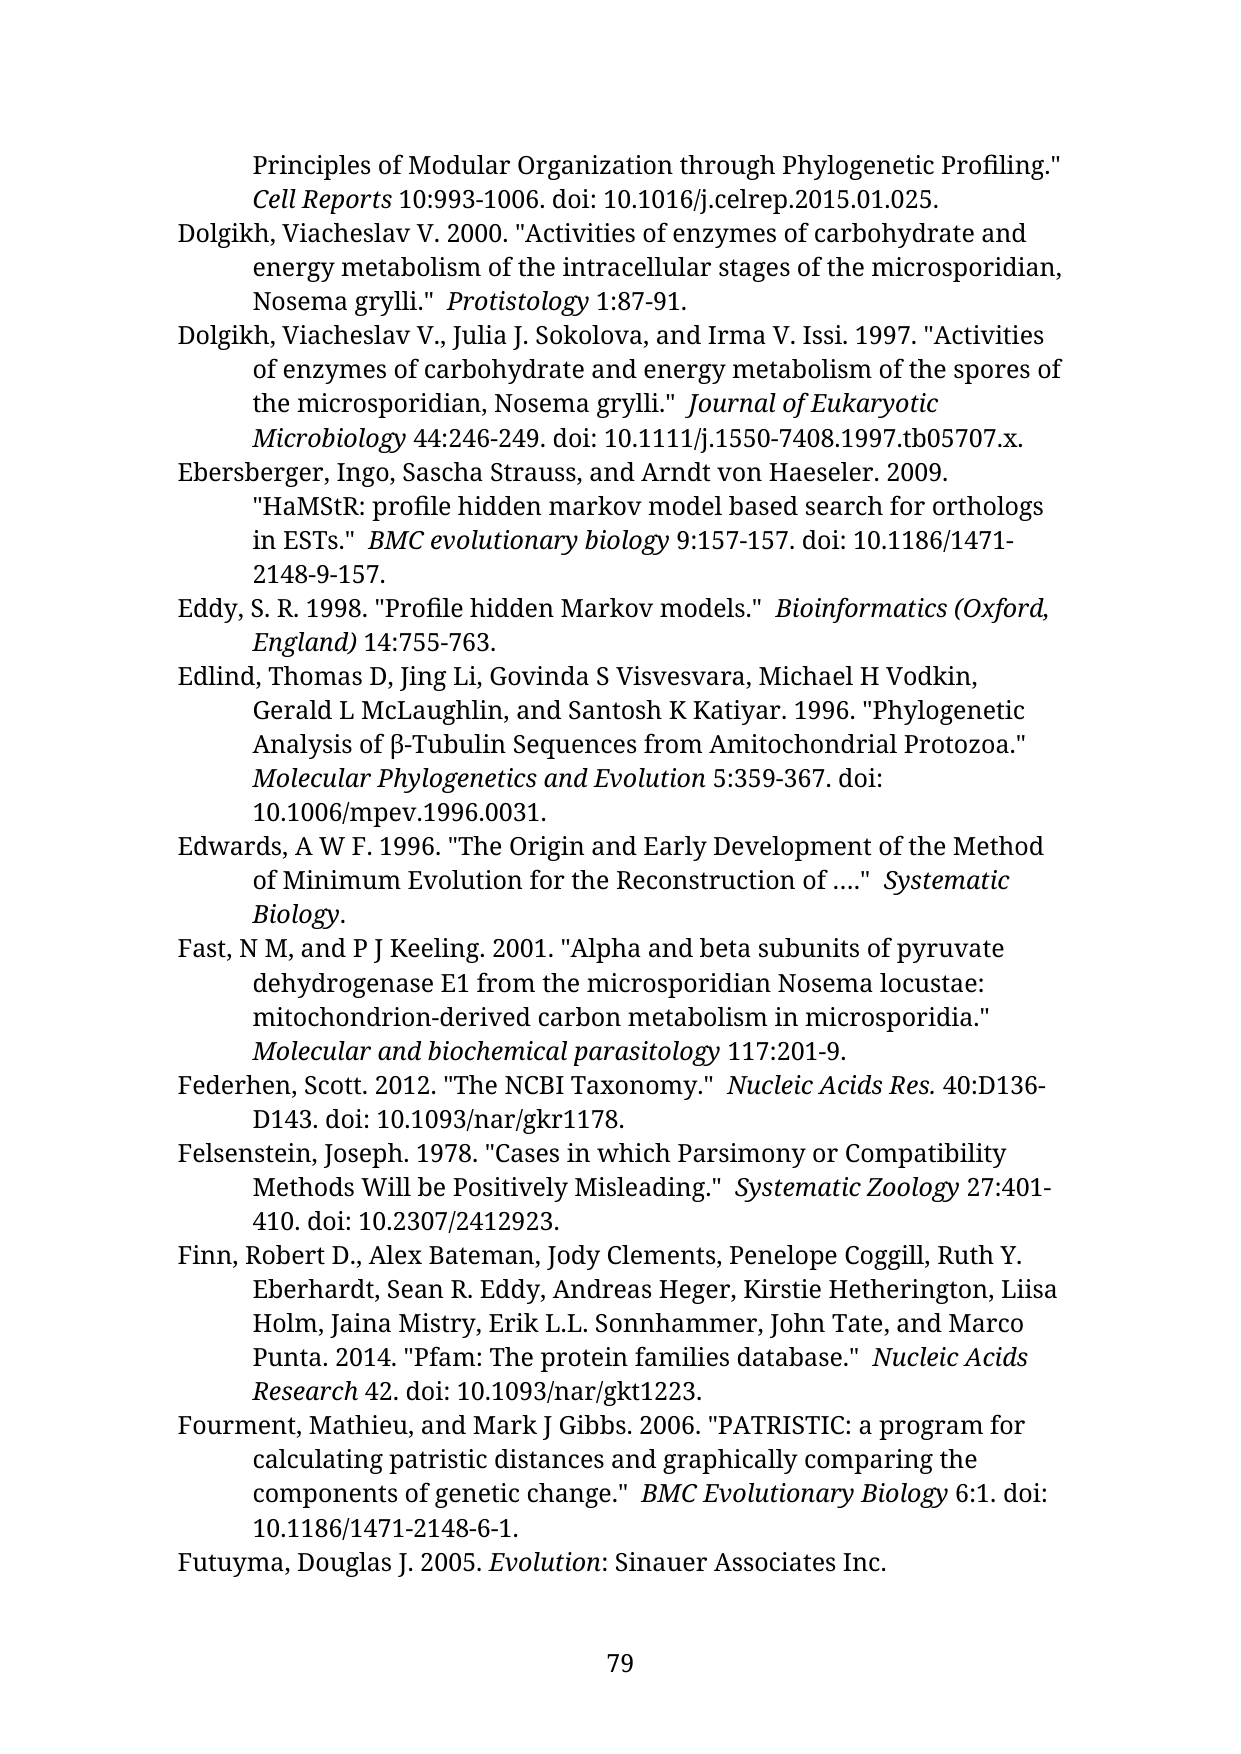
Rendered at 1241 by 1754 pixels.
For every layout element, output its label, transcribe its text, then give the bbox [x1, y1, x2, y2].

text Felsenstein, Joseph. 1978. "Cases in which Parsimony or Compatibility Methods Will be Positively Misleading." Systematic Zoology 27:401-410. doi: 10.2307/2412923. [177, 1136, 1063, 1238]
text Dolgikh, Viacheslav V. 2000. "Activities of enzymes of carbohydrate and energy metabolism of the intracellular stages of the microsporidian, Nosema grylli." Protistology 1:87-91. [177, 216, 1063, 318]
text Federhen, Scott. 2012. "The NCBI Taxonomy." Nucleic Acids Res. 40:D136-D143. doi: 10.1093/nar/gkr1178. [177, 1067, 1063, 1136]
text Ebersberger, Ingo, Sascha Strauss, and Arndt von Haeseler. 2009. "HaMStR: profile hidden markov model based search for orthologs in ESTs." BMC evolutionary biology 9:157-157. doi: 10.1186/1471-2148-9-157. [177, 454, 1063, 591]
text Edwards, A W F. 1996. "The Origin and Early Development of the Method of Minimum Evolution for the Reconstruction of …." Systematic Biology. [177, 829, 1063, 931]
text Futuyma, Douglas J. 2005. Evolution: Sinauer Associates Inc. [177, 1544, 1063, 1578]
text Eddy, S. R. 1998. "Profile hidden Markov models." Bioinformatics (Oxford, England) 14:755-763. [177, 591, 1063, 659]
text Edlind, Thomas D, Jing Li, Govinda S Visvesvara, Michael H Vodkin, Gerald L McLaughlin, and Santosh K Katiyar. 1996. "Phylogenetic Analysis of β-Tubulin Sequences from Amitochondrial Protozoa." Molecular Phylogenetics and Evolution 5:359-367. doi: 10.1006/mpev.1996.0031. [177, 659, 1063, 829]
text Fourment, Mathieu, and Mark J Gibbs. 2006. "PATRISTIC: a program for calculating patristic distances and graphically comparing the components of genetic change." BMC Evolutionary Biology 6:1. doi: 10.1186/1471-2148-6-1. [177, 1408, 1063, 1544]
text Fast, N M, and P J Keeling. 2001. "Alpha and beta subunits of pyruvate dehydrogenase E1 from the microsporidian Nosema locustae: mitochondrion-derived carbon metabolism in microsporidia." Molecular and biochemical parasitology 117:201-9. [177, 931, 1063, 1067]
text Dolgikh, Viacheslav V., Julia J. Sokolova, and Irma V. Issi. 1997. "Activities of enzymes of carbohydrate and energy metabolism of the spores of the microsporidian, Nosema grylli." Journal of Eukaryotic Microbiology 44:246-249. doi: 10.1111/j.1550-7408.1997.tb05707.x. [177, 318, 1063, 454]
text Finn, Robert D., Alex Bateman, Jody Clements, Penelope Coggill, Ruth Y. Eberhardt, Sean R. Eddy, Andreas Heger, Kirstie Hetherington, Liisa Holm, Jaina Mistry, Erik L.L. Sonnhammer, John Tate, and Marco Punta. 2014. "Pfam: The protein families database." Nucleic Acids Research 42. doi: 10.1093/nar/gkt1223. [177, 1238, 1063, 1408]
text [177, 148, 1063, 216]
